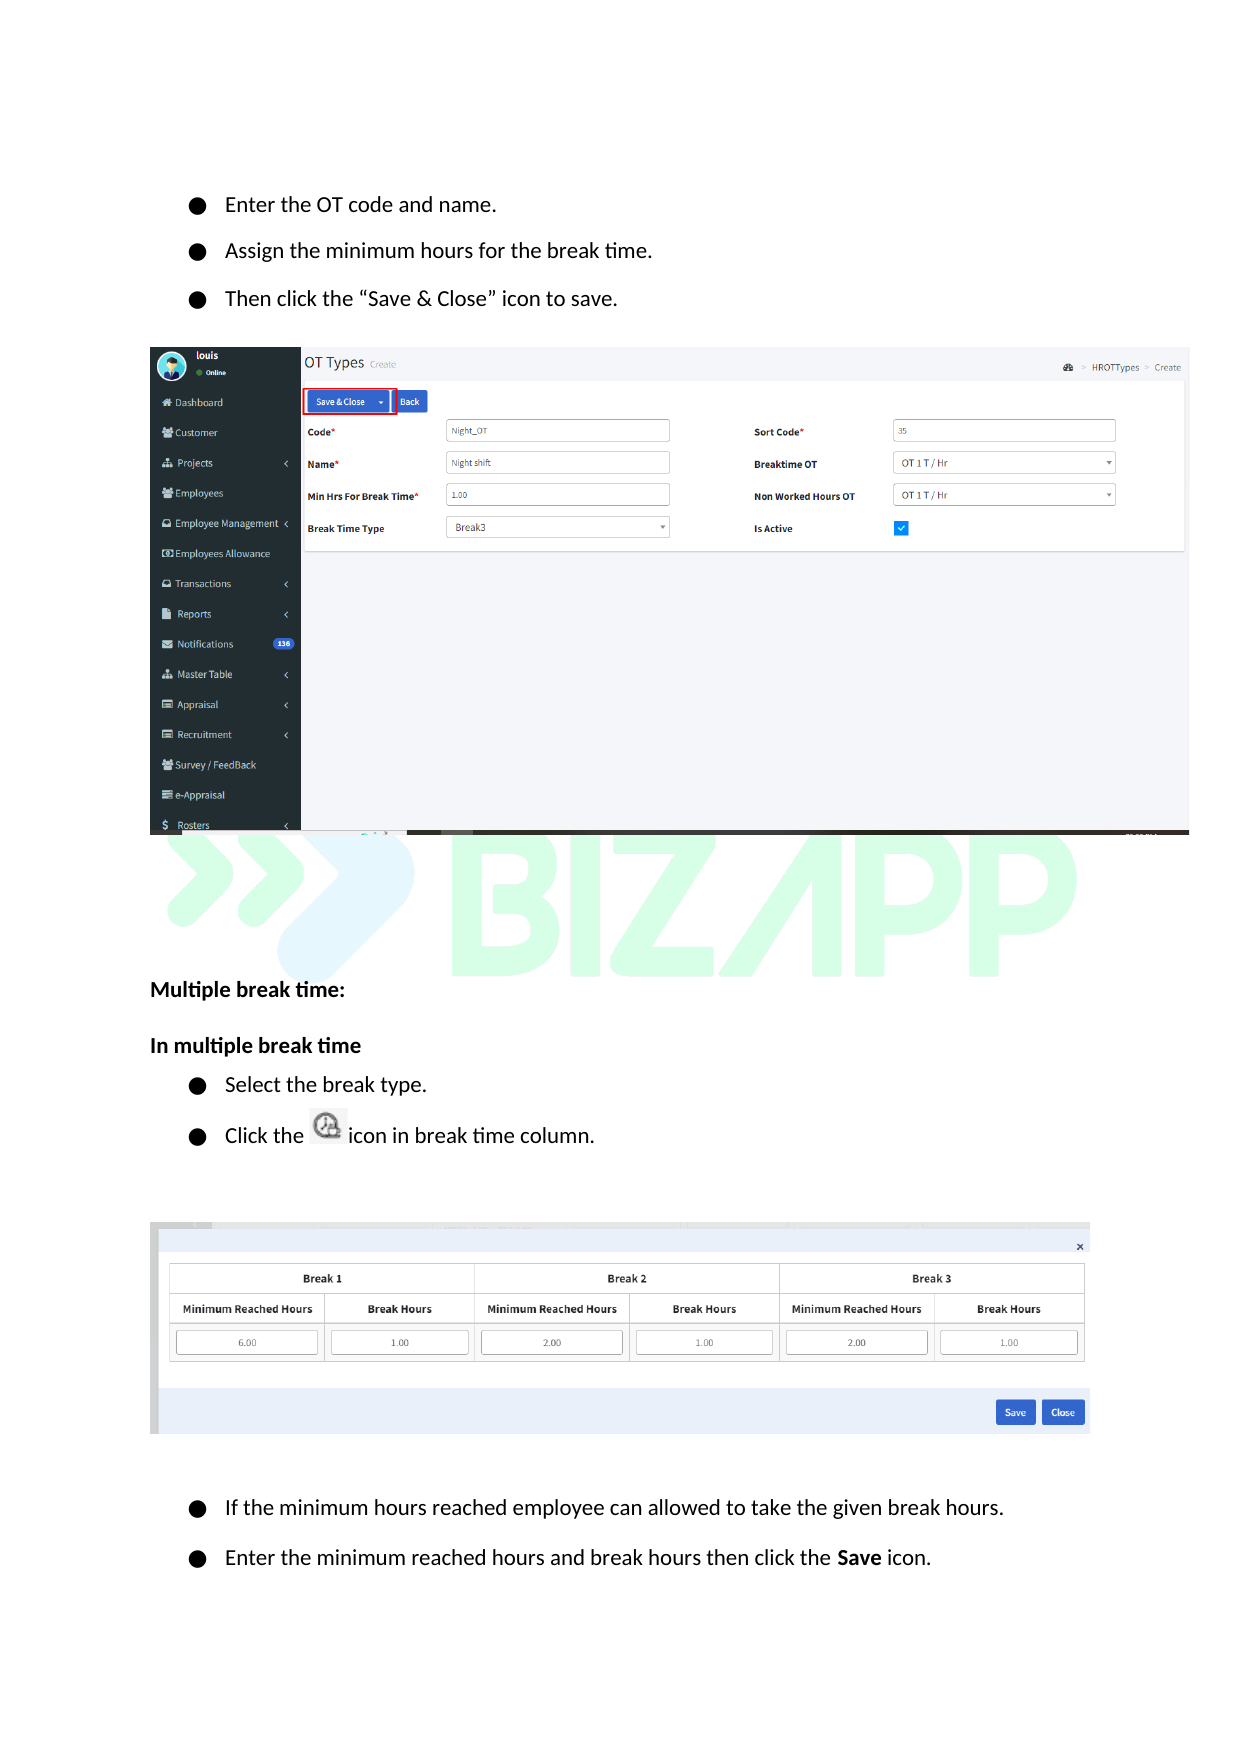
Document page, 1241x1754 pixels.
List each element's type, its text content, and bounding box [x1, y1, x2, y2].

picture [150, 1222, 1091, 1434]
list Enter the minimum reached hours and break hours then click the Save icon. [187, 1531, 1090, 1578]
list Assign the minimum hours for the break time. [187, 225, 1090, 272]
text In multiple break time [150, 1031, 1090, 1059]
list If the minimum hours reached employee can allowed to take the given break hours. [187, 1481, 1090, 1528]
text Multiple break time: [150, 975, 1090, 1003]
list Select the break type. [187, 1059, 1090, 1106]
picture [309, 1108, 348, 1144]
list Enter the OT code and name. [187, 178, 1090, 225]
picture [150, 347, 1190, 835]
list Click the icon in break time column. [187, 1109, 1090, 1156]
list Then click the “Save & Close” icon to save. [187, 272, 1090, 319]
